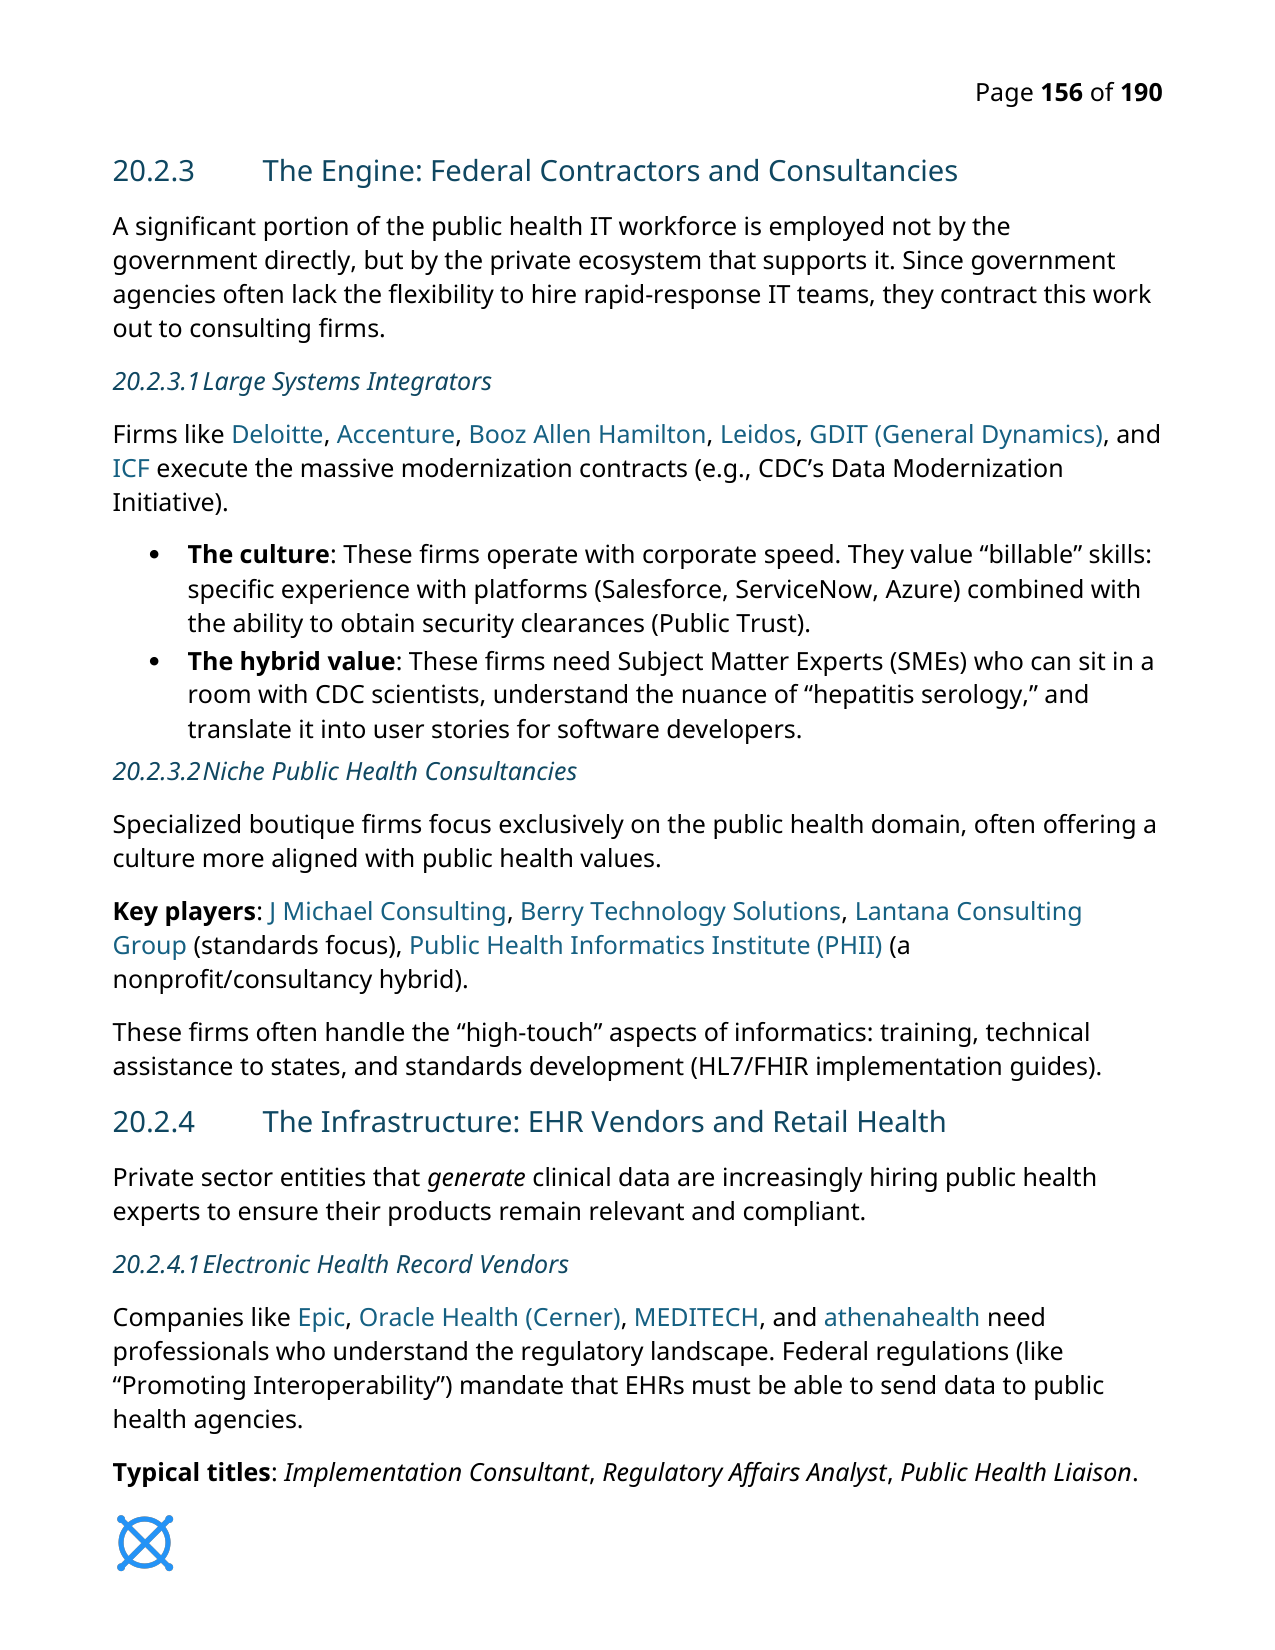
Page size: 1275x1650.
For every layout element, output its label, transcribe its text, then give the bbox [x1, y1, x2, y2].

subtitle The Engine: Federal Contractors and Consultancies [112, 150, 1162, 190]
subtitle Electronic Health Record Vendors [112, 1246, 1162, 1281]
text A significant portion of the public health IT workforce is employed not by the government directly, but by the private ecosystem that supports it. Since government agencies often lack the flexibility to hire rapid-response IT teams, they contract this work out to consulting firms. [112, 208, 1162, 345]
text Specialized boutique firms focus exclusively on the public health domain, often offering a culture more aligned with public health values. [112, 806, 1162, 874]
text These firms often handle the “high-touch” aspects of informatics: training, technical assistance to states, and standards development (HL7/FHIR implementation guides). [112, 1014, 1162, 1082]
text Typical titles: Implementation Consultant, Regulatory Affairs Analyst, Public Health Liaison. [112, 1454, 1162, 1488]
text Private sector entities that generate clinical data are increasingly hiring public health experts to ensure their products remain relevant and compliant. [112, 1159, 1162, 1228]
text Companies like Epic, Oracle Health (Cerner), MEDITECH, and athenahealth need professionals who understand the regulatory landscape. Federal regulations (like “Promoting Interoperability”) mandate that EHRs must be able to send data to public health agencies. [112, 1299, 1162, 1436]
list The culture: These firms operate with corporate speed. They value “billable” skills: specific experience with platforms (Salesforce, ServiceNow, Azure) combined with the ability to obtain security clearances (Public Trust). [150, 537, 1162, 639]
list The hybrid value: These firms need Subject Matter Experts (SMEs) who can sit in a room with CDC scientists, understand the nuance of “hepatitis serology,” and translate it into user stories for software developers. [150, 643, 1162, 745]
picture [112, 1511, 177, 1575]
text Key players: J Michael Consulting, Berry Technology Solutions, Lantana Consulting Group (standards focus), Public Health Informatics Institute (PHII) (a nonprofit/consultancy hybrid). [112, 893, 1162, 996]
subtitle Large Systems Integrators [112, 363, 1162, 397]
text Firms like Deloitte, Accenture, Booz Allen Hamilton, Leidos, GDIT (General Dynamics), and ICF execute the massive modernization contracts (e.g., CDC’s Data Modernization Initiative). [112, 416, 1162, 518]
subtitle The Infrastructure: EHR Vendors and Retail Health [112, 1101, 1162, 1141]
subtitle Niche Public Health Consultancies [112, 754, 1162, 788]
